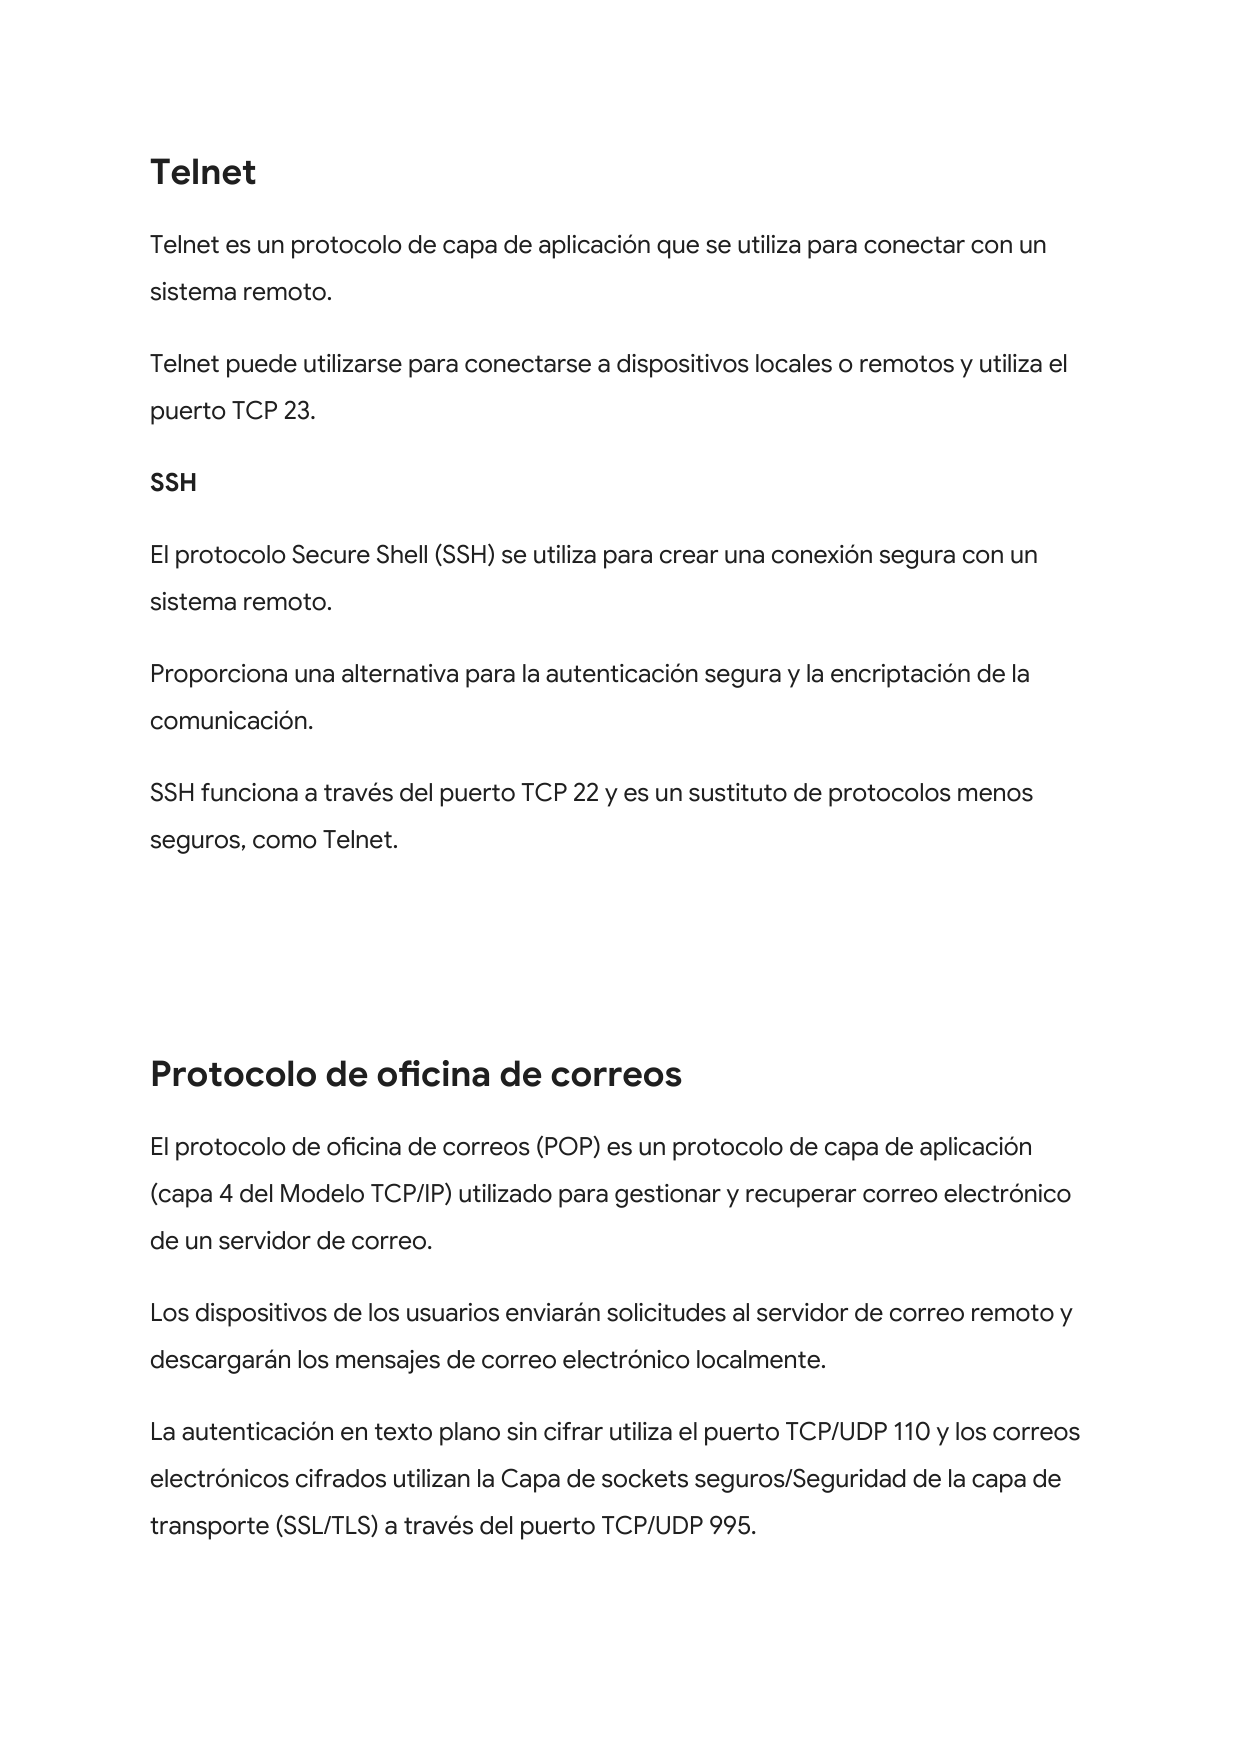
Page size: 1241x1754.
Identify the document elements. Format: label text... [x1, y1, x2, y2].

text SSH [150, 467, 1090, 498]
subtitle Protocolo de oficina de correos [150, 1052, 1090, 1097]
text La autenticación en texto plano sin cifrar utiliza el puerto TCP/UDP 110 y los correos electrónicos cifrados utilizan la Capa de sockets seguros/Seguridad de la capa de transporte (SSL/TLS) a través del puerto TCP/UDP 995. [150, 1416, 1090, 1542]
text El protocolo de oficina de correos (POP) es un protocolo de capa de aplicación (capa 4 del Modelo TCP/IP) utilizado para gestionar y recuperar correo electrónico de un servidor de correo. [150, 1131, 1090, 1257]
text Los dispositivos de los usuarios enviarán solicitudes al servidor de correo remoto y descargarán los mensajes de correo electrónico localmente. [150, 1297, 1090, 1376]
text SSH funciona a través del puerto TCP 22 y es un sustituto de protocolos menos seguros, como Telnet. [150, 777, 1090, 855]
text Proporciona una alternativa para la autenticación segura y la encriptación de la comunicación. [150, 658, 1090, 736]
text Telnet puede utilizarse para conectarse a dispositivos locales o remotos y utiliza el puerto TCP 23. [150, 348, 1090, 426]
text El protocolo Secure Shell (SSH) se utiliza para crear una conexión segura con un sistema remoto. [150, 539, 1090, 617]
text Telnet es un protocolo de capa de aplicación que se utiliza para conectar con un sistema remoto. [150, 229, 1090, 307]
subtitle Telnet [150, 150, 1090, 194]
